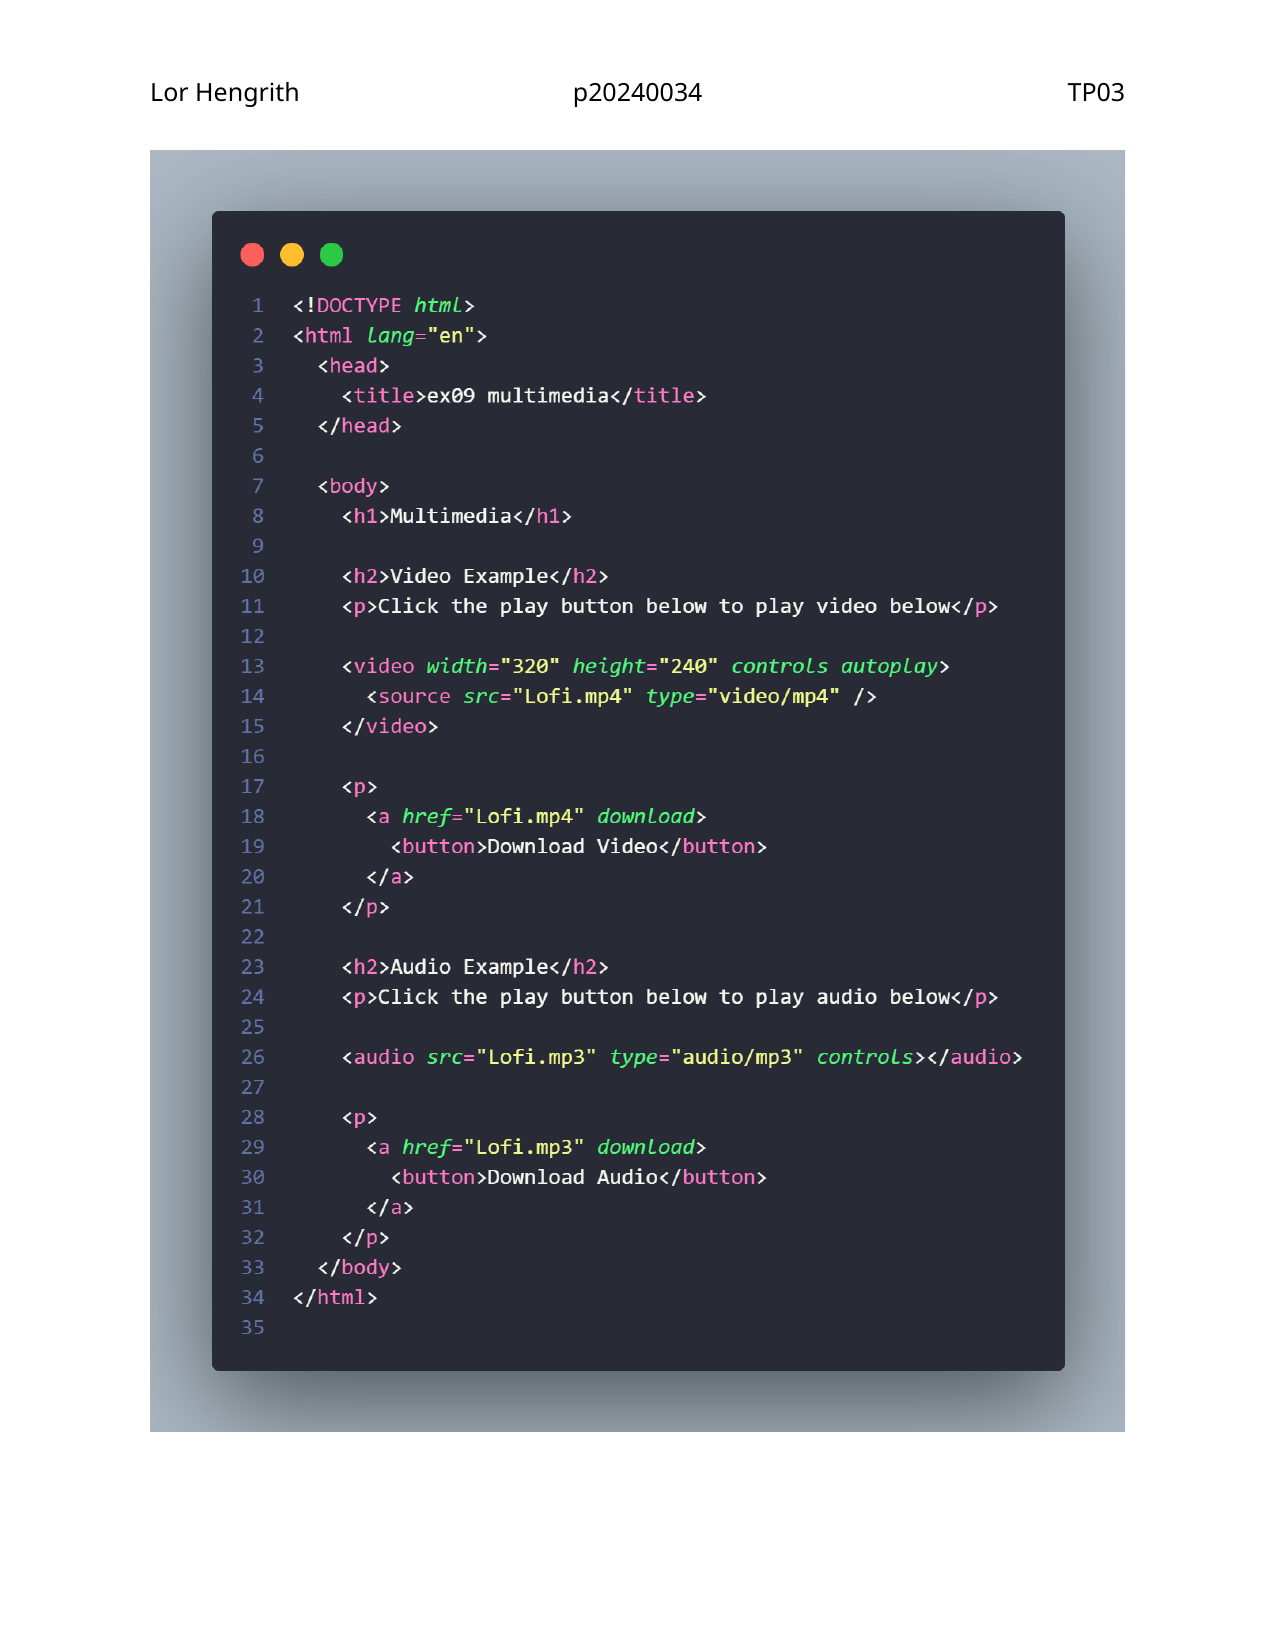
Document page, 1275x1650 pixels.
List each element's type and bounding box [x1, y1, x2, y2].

picture [150, 150, 1125, 1432]
